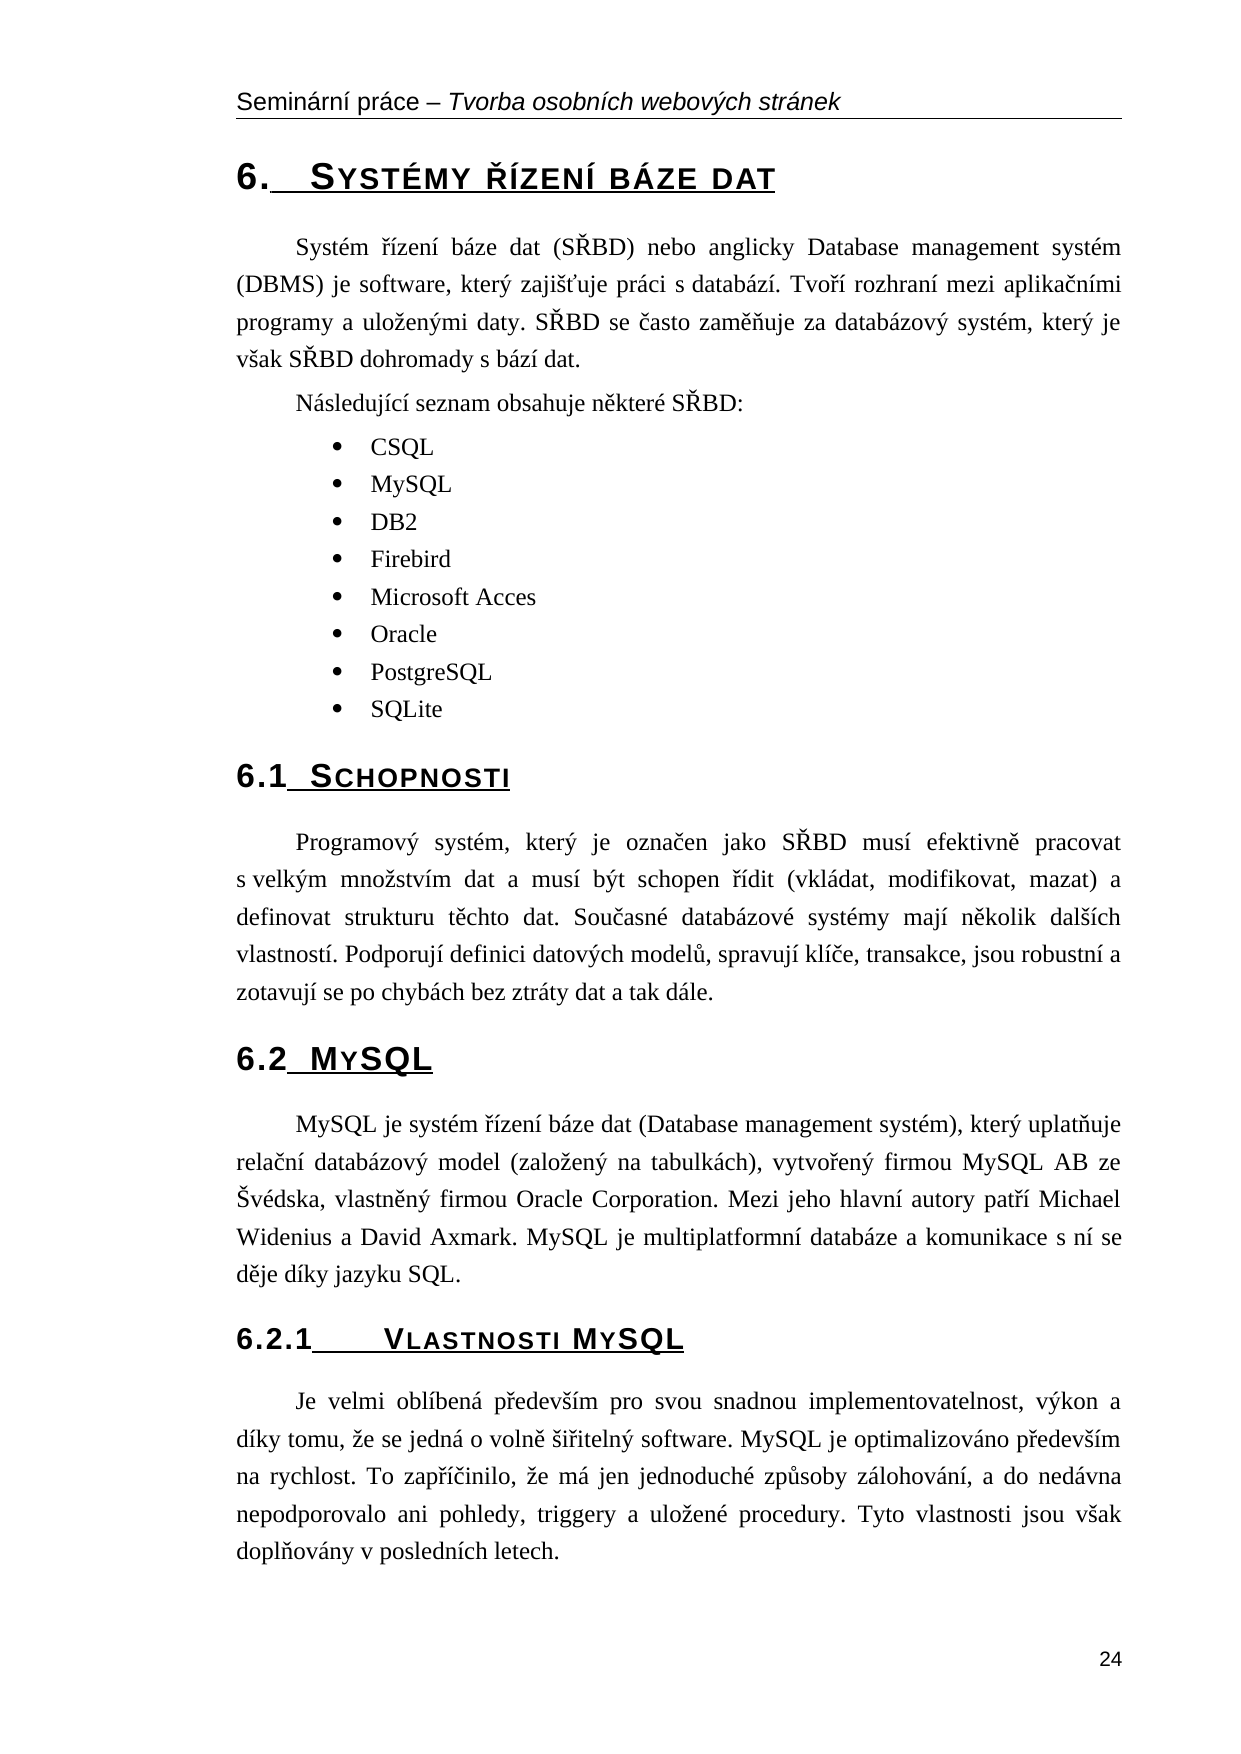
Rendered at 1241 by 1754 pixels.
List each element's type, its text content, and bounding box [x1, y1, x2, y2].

list CSQL [333, 425, 1122, 462]
list SQLite [333, 687, 1122, 725]
subtitle Vlastnosti MySQL [236, 1321, 1122, 1356]
subtitle Systémy řízení báze dat [236, 154, 1122, 197]
list MySQL [333, 462, 1122, 500]
list Microsoft Acces [333, 575, 1122, 612]
text Následující seznam obsahuje některé SŘBD: [236, 381, 1122, 419]
text MySQL je systém řízení báze dat (Database management systém), který uplatňuje relační databázový model (založený na tabulkách), vytvořený firmou MySQL AB ze Švédska, vlastněný firmou Oracle Corporation. Mezi jeho hlavní autory patří Michael Widenius a David Axmark. MySQL je multiplatformní databáze a komunikace s ní se děje díky jazyku SQL. [236, 1103, 1122, 1290]
text Je velmi oblíbená především pro svou snadnou implementovatelnost, výkon a díky tomu, že se jedná o volně šiřitelný software. MySQL je optimalizováno především na rychlost. To zapříčinilo, že má jen jednoduché způsoby zálohování, a do nedávna nepodporovalo ani pohledy, triggery a uložené procedury. Tyto vlastnosti jsou však doplňovány v posledních letech. [236, 1380, 1122, 1567]
text Programový systém, který je označen jako SŘBD musí efektivně pracovat s velkým množstvím dat a musí být schopen řídit (vkládat, modifikovat, mazat) a definovat strukturu těchto dat. Současné databázové systémy mají několik dalších vlastností. Podporují definici datových modelů, spravují klíče, transakce, jsou robustní a zotavují se po chybách bez ztráty dat a tak dále. [236, 820, 1122, 1007]
list Firebird [333, 537, 1122, 575]
subtitle MySQL [236, 1039, 1122, 1077]
list Oracle [333, 612, 1122, 650]
subtitle Schopnosti [236, 756, 1122, 794]
list PostgreSQL [333, 650, 1122, 687]
text Systém řízení báze dat (SŘBD) nebo anglicky Database management systém (DBMS) je software, který zajišťuje práci s databází. Tvoří rozhraní mezi aplikačními programy a uloženými daty. SŘBD se často zaměňuje za databázový systém, který je však SŘBD dohromady s bází dat. [236, 225, 1122, 375]
list DB2 [333, 500, 1122, 537]
